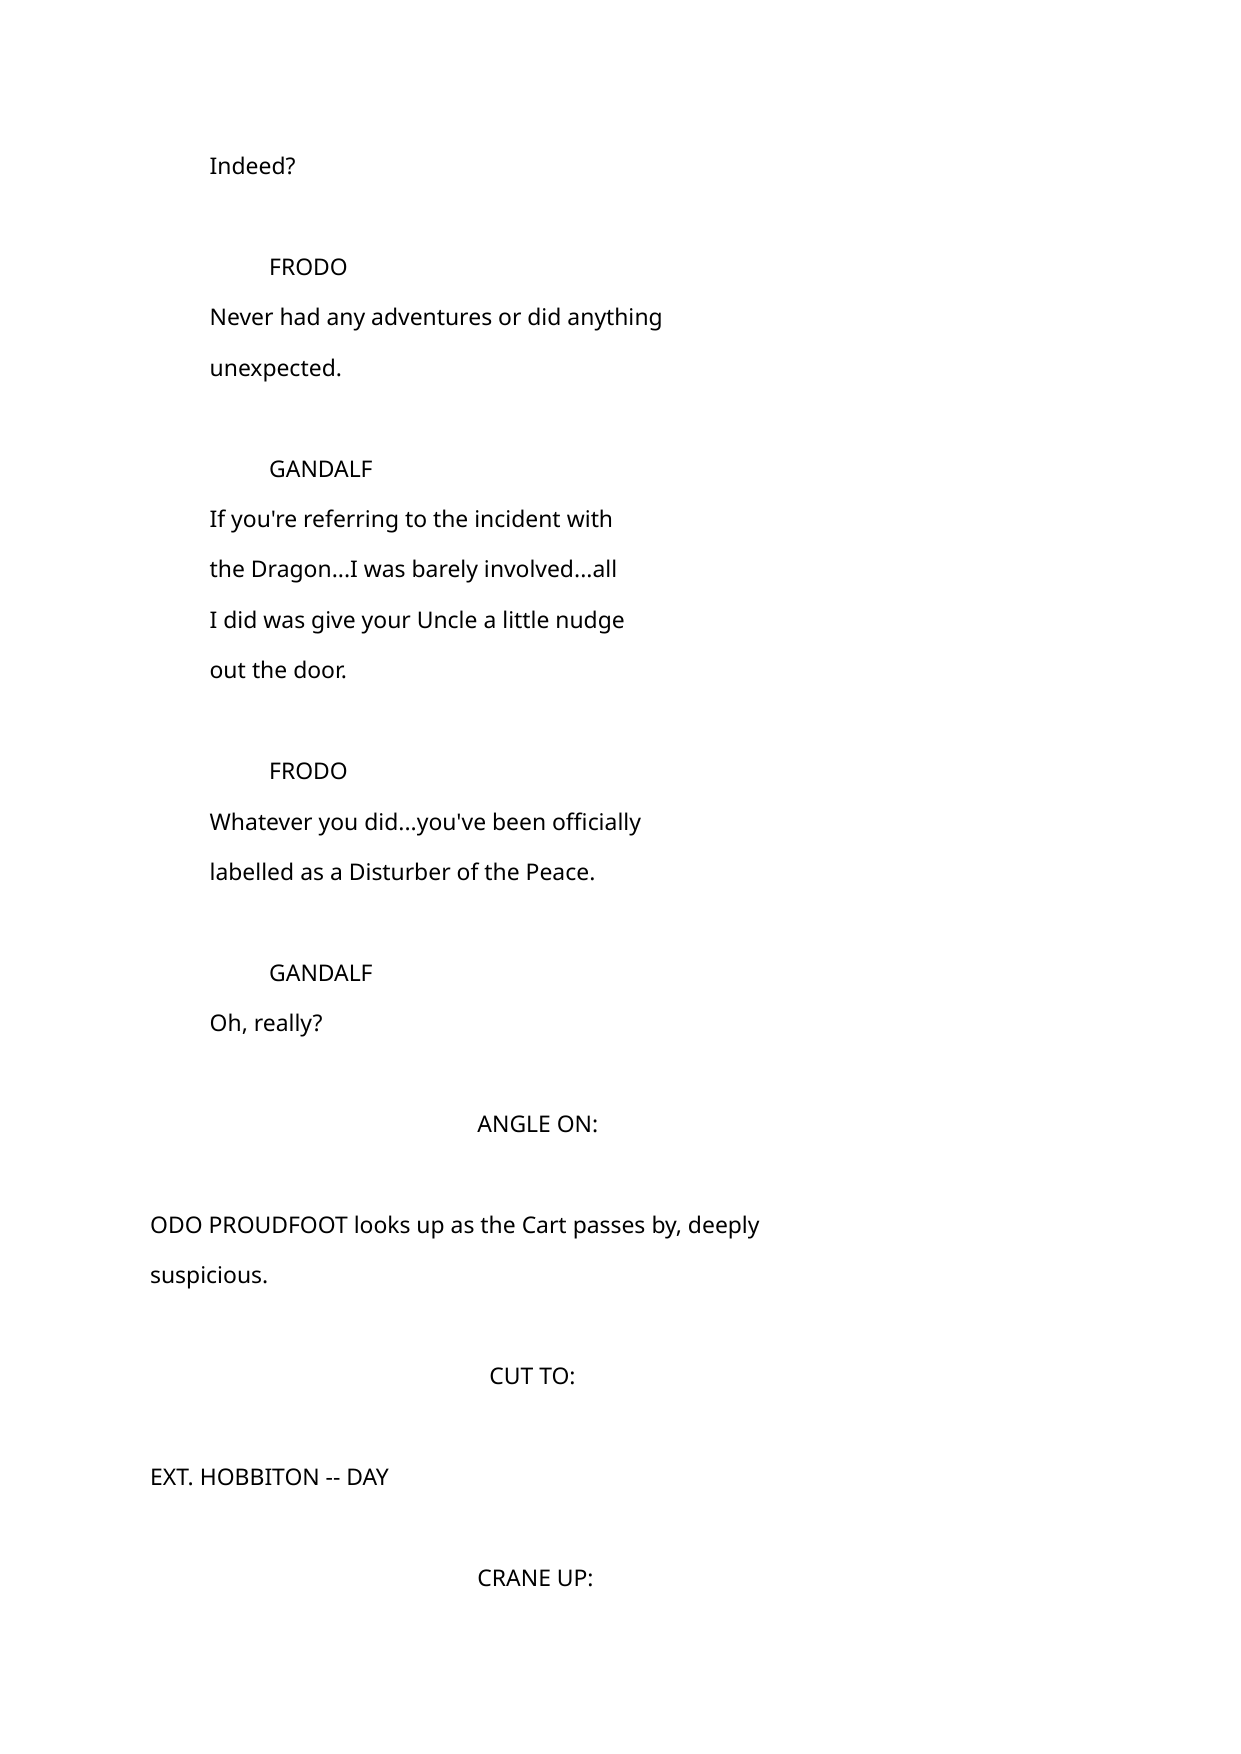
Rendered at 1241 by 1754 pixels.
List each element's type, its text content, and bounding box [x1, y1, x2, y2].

text If you're referring to the incident with [150, 503, 1090, 534]
text suspicious. [150, 1259, 1090, 1290]
text Whatever you did...you've been officially [150, 805, 1090, 837]
text unexpected. [150, 352, 1090, 383]
text EXT. HOBBITON -- DAY [150, 1461, 1090, 1492]
text GANDALF [150, 957, 1090, 988]
text CUT TO: [150, 1360, 1090, 1391]
text Never had any adventures or did anything [150, 301, 1090, 332]
text GANDALF [150, 452, 1090, 484]
text FRODO [150, 755, 1090, 786]
text ANGLE ON: [150, 1108, 1090, 1139]
text labelled as a Disturber of the Peace. [150, 856, 1090, 887]
text out the door. [150, 654, 1090, 685]
text ODO PROUDFOOT looks up as the Cart passes by, deeply [150, 1209, 1090, 1240]
text Indeed? [150, 150, 1090, 181]
text I did was give your Uncle a little nudge [150, 604, 1090, 635]
text the Dragon...I was barely involved...all [150, 553, 1090, 584]
text Oh, really? [150, 1007, 1090, 1038]
text CRANE UP: [150, 1562, 1090, 1593]
text FRODO [150, 251, 1090, 282]
